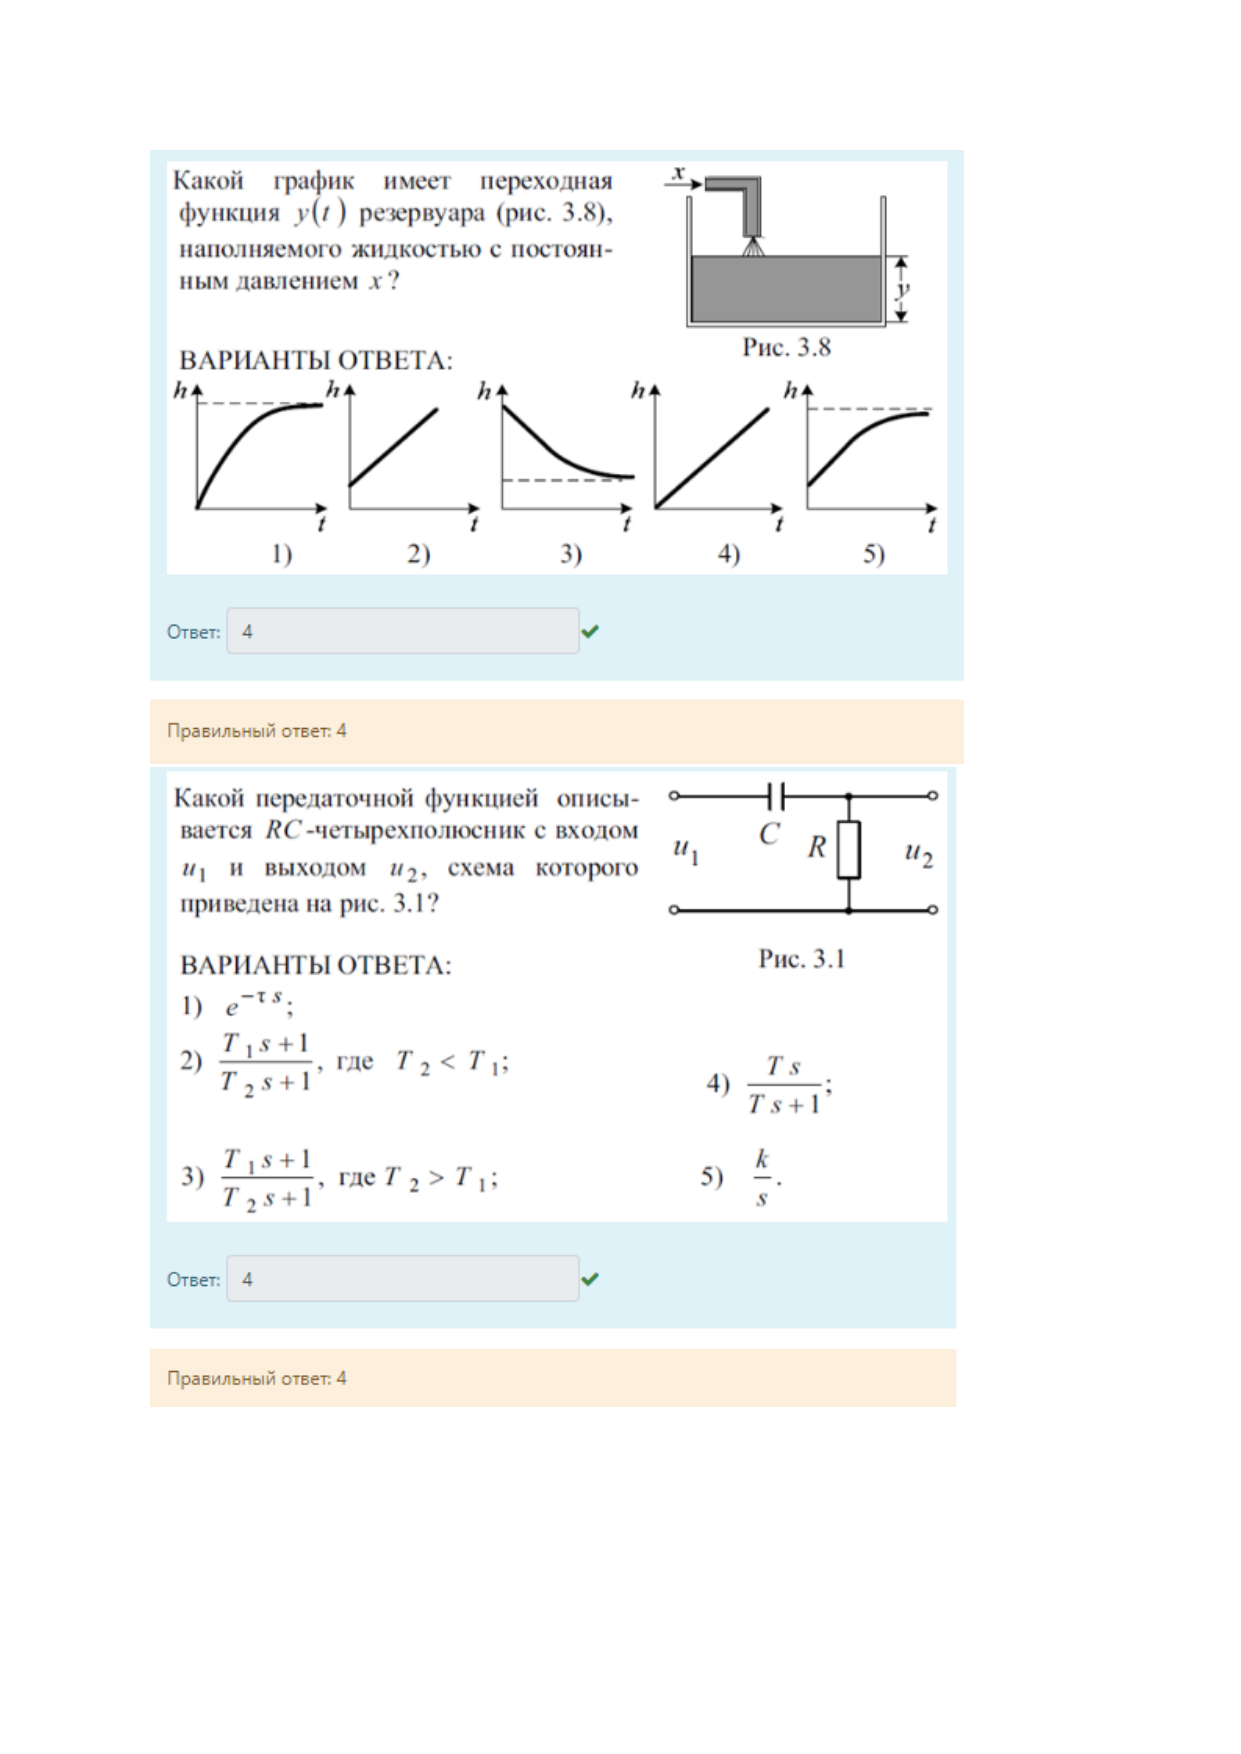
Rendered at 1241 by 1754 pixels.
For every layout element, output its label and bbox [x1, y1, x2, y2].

picture [150, 150, 964, 764]
picture [150, 767, 957, 1407]
